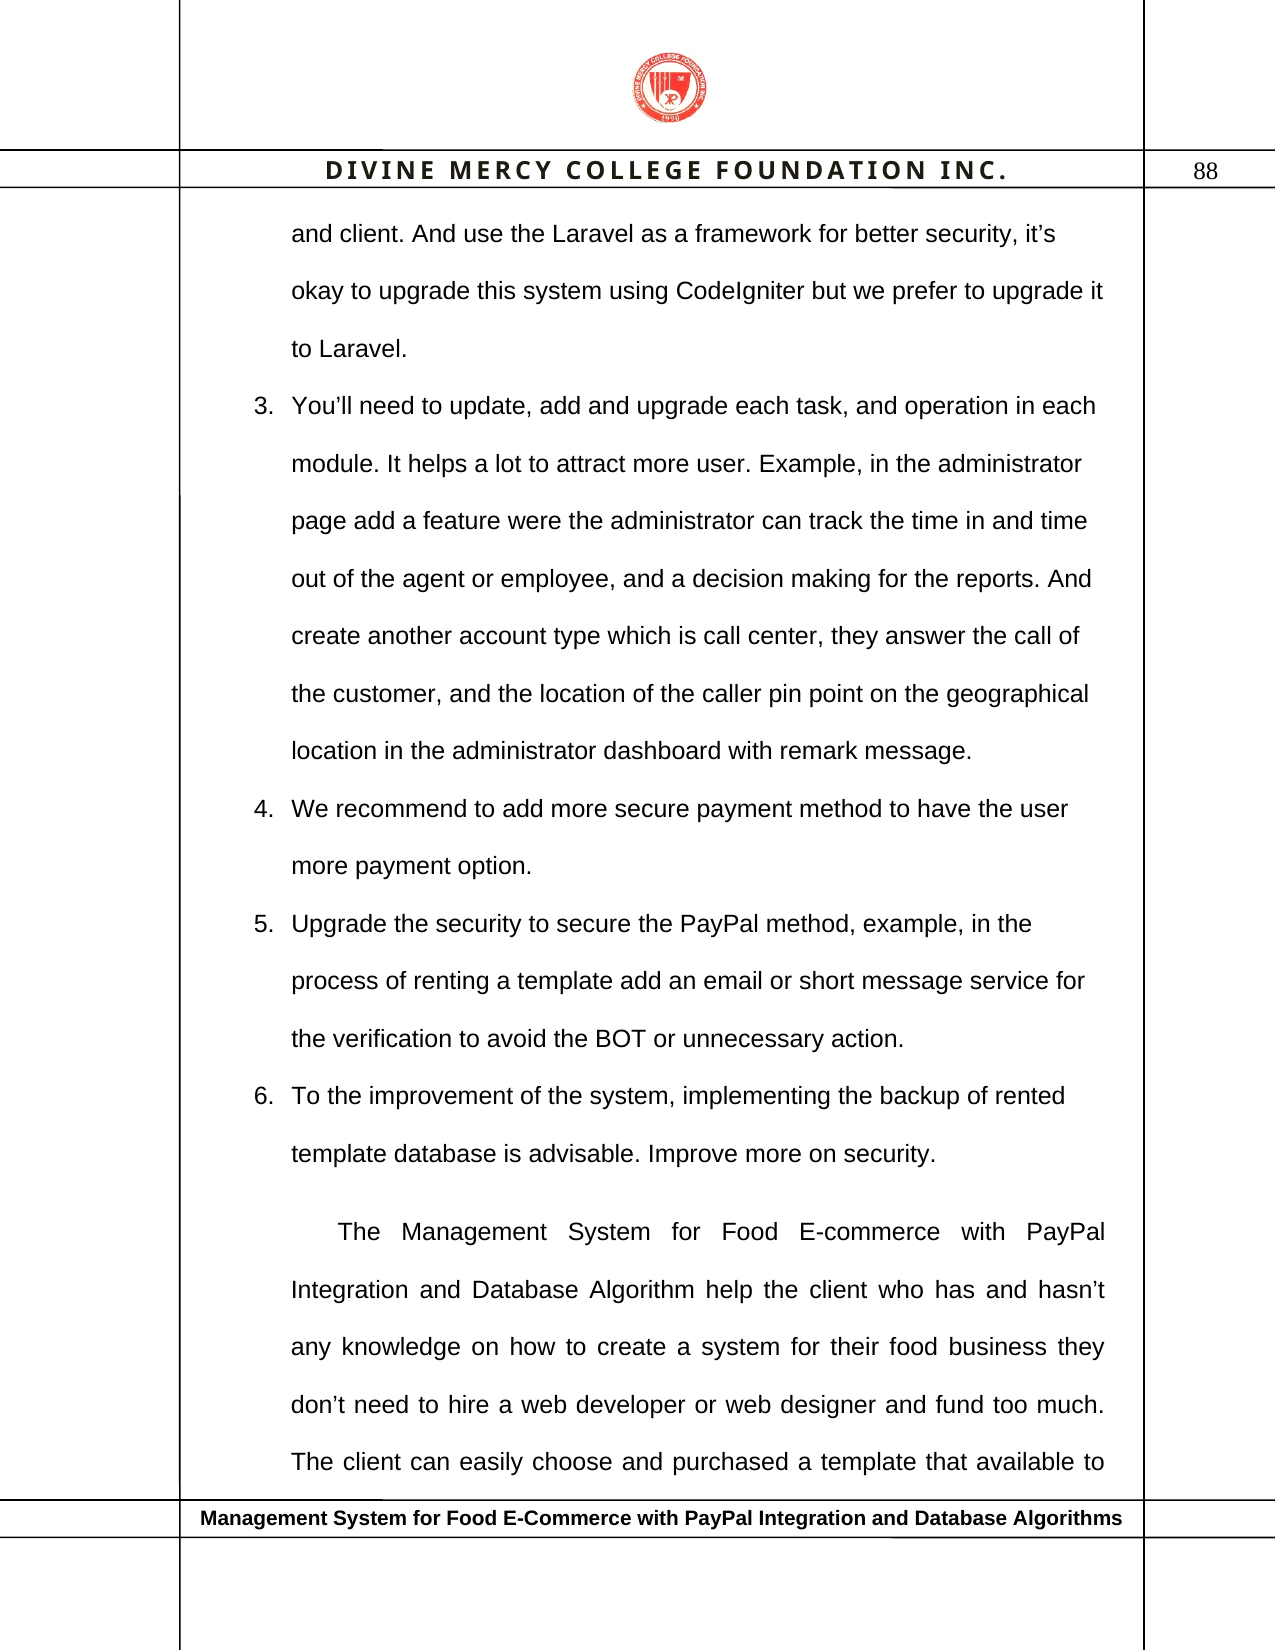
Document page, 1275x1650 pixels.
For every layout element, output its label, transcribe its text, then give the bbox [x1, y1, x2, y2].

picture [632, 52, 709, 123]
list We recommend to add more secure payment method to have the user more payment option. [253, 794, 1106, 880]
list Upgrade the security to secure the PayPal method, example, in the process of renting a template add an email or short message service for the verification to avoid the BOT or unnecessary action. [253, 909, 1106, 1052]
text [291, 1217, 1106, 1476]
list To the improvement of the system, implementing the backup of rented template database is advisable. Improve more on security. [253, 1081, 1106, 1167]
list You’ll need to update, add and upgrade each task, and operation in each module. It helps a lot to attract more user. Example, in the administrator page add a feature were the administrator can track the time in and time out of the agent or employee, and a decision making for the reports. And create another account type which is call center, they answer the call of the customer, and the location of the caller pin point on the geographical location in the administrator dashboard with remark message. [253, 391, 1106, 765]
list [253, 219, 1106, 362]
